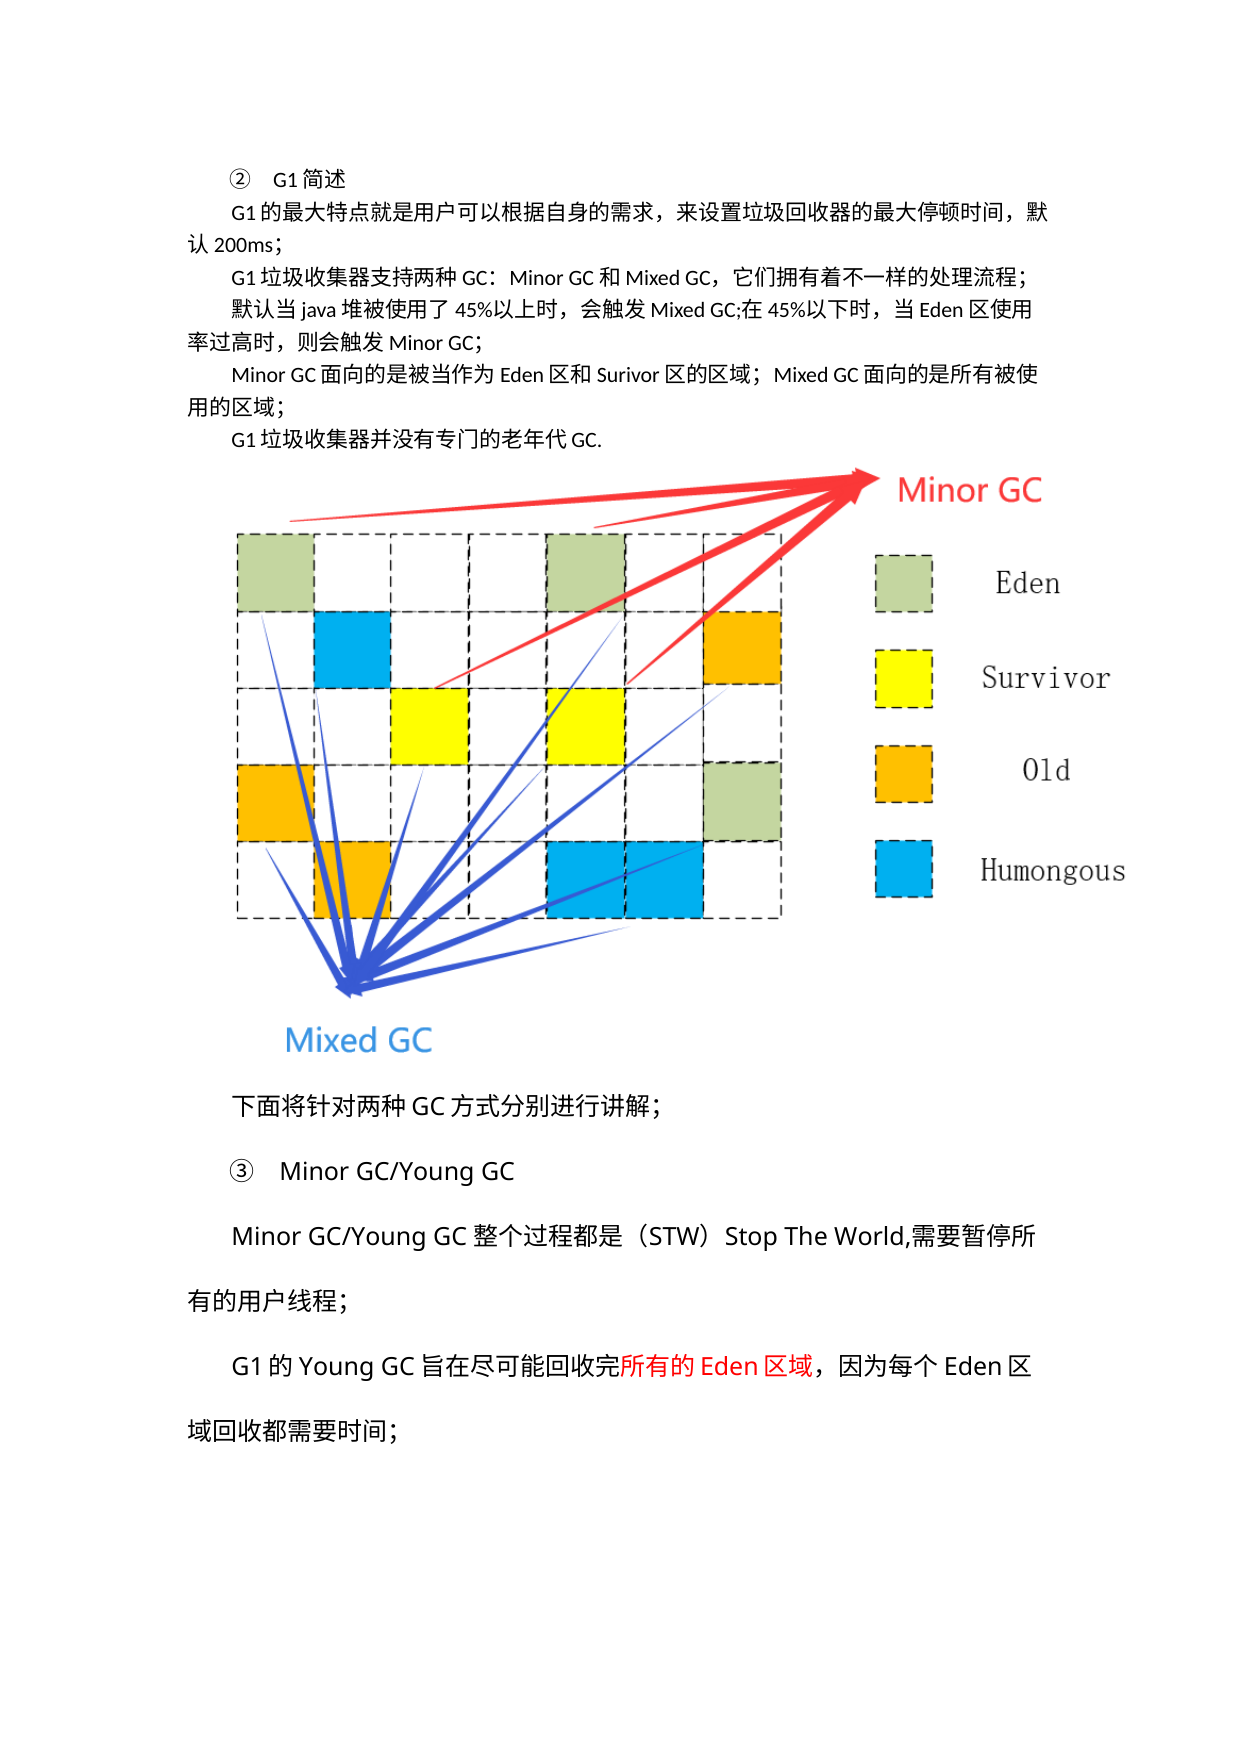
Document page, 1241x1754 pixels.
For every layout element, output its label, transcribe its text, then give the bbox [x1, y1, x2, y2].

list Minor GC/Young GC [187, 1137, 1053, 1202]
list G1简述 [187, 162, 1053, 194]
list 默认当java堆被使用了45%以上时，会触发Mixed GC;在45%以下时，当Eden区使用率过高时，则会触发Minor GC； [187, 292, 1053, 357]
text 下面将针对两种GC方式分别进行讲解； [187, 1072, 1053, 1137]
list G1垃圾收集器支持两种GC：Minor GC 和Mixed GC，它们拥有着不一样的处理流程； [187, 259, 1053, 292]
list G1的Young GC旨在尽可能回收完所有的Eden区域，因为每个Eden区域回收都需要时间； [187, 1332, 1053, 1462]
list G1垃圾收集器并没有专门的老年代GC. [187, 422, 1053, 454]
list Minor GC/Young GC 整个过程都是（STW）Stop The World,需要暂停所有的用户线程； [187, 1202, 1053, 1332]
list Minor GC面向的是被当作为Eden区和Surivor区的区域；Mixed GC面向的是所有被使用的区域； [187, 357, 1053, 422]
picture [187, 457, 1138, 1070]
list G1的最大特点就是用户可以根据自身的需求，来设置垃圾回收器的最大停顿时间，默认200ms； [187, 194, 1053, 259]
